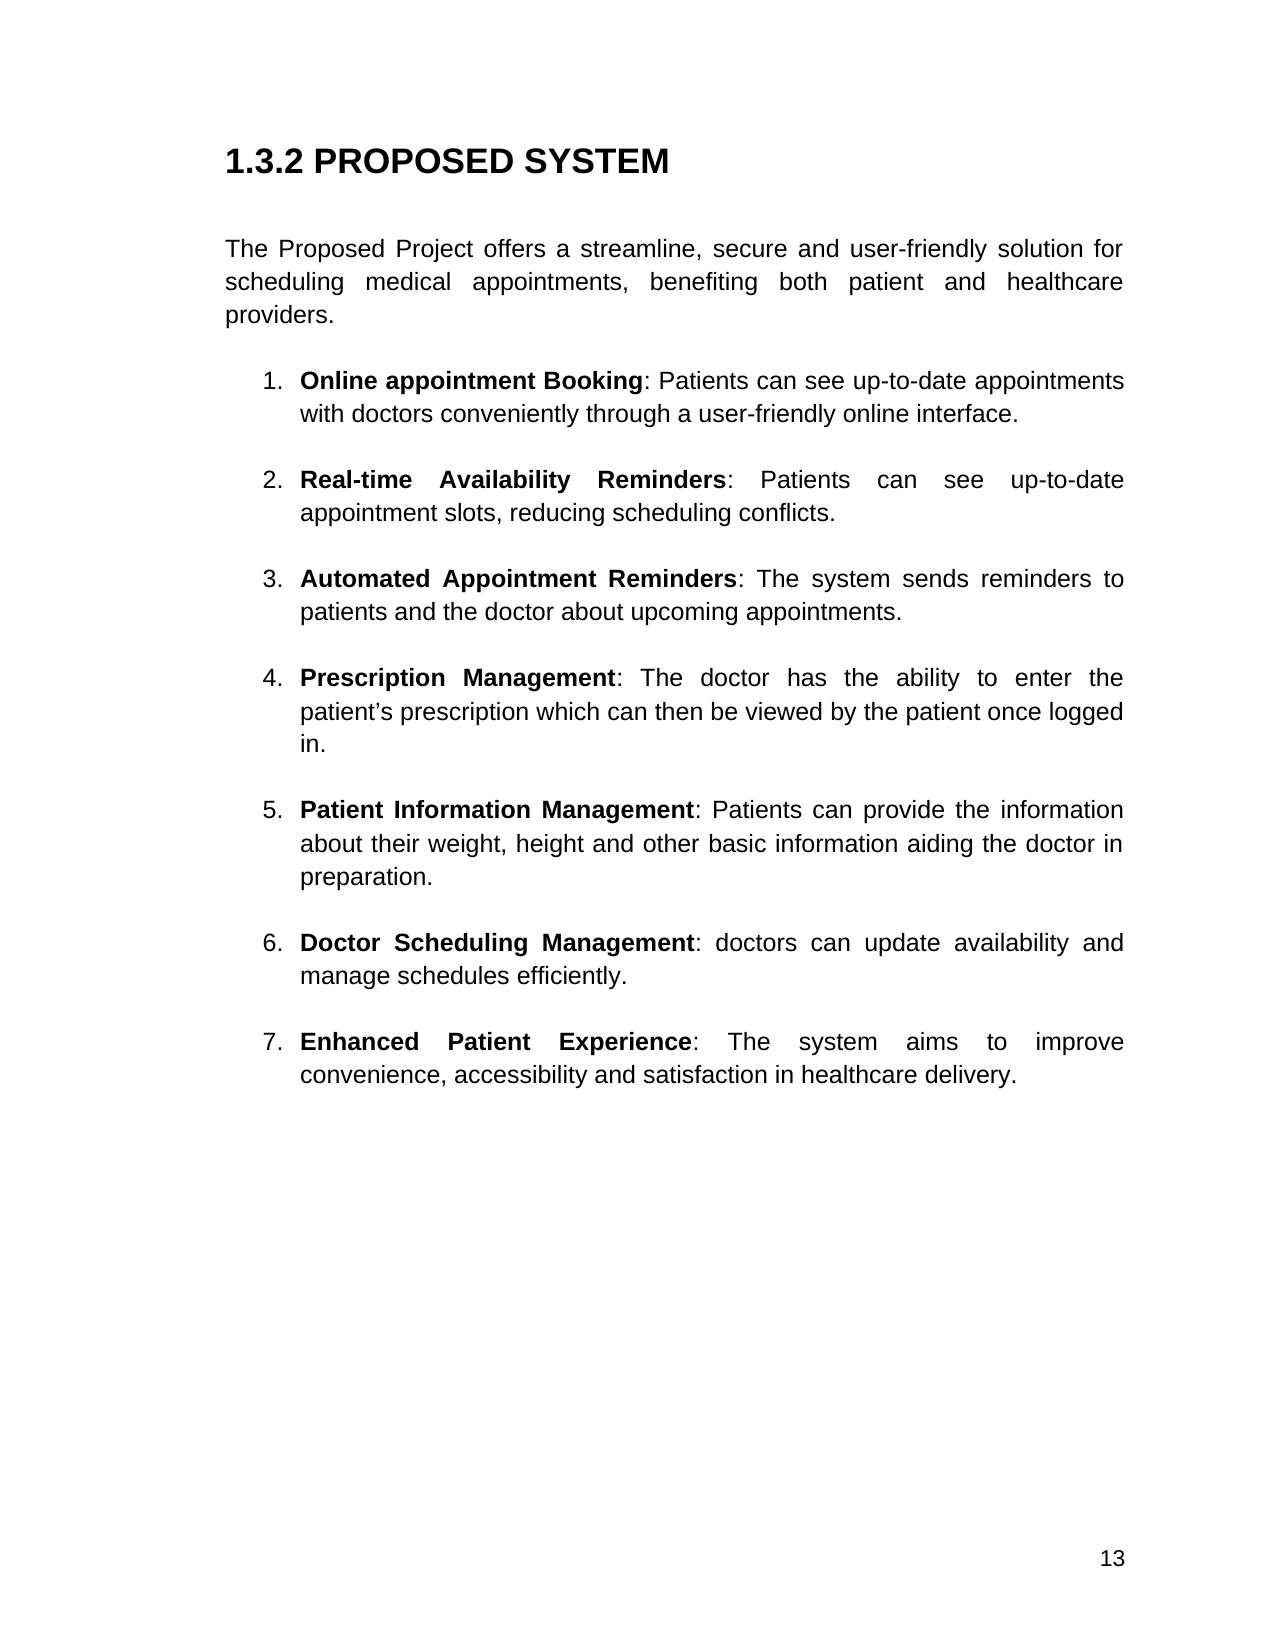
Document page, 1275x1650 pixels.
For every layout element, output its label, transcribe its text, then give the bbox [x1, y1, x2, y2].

text The Proposed Project offers a streamline, secure and user-friendly solution for scheduling medical appointments, benefiting both patient and healthcare providers. [225, 234, 1125, 329]
text 1.3.2 PROPOSED SYSTEM [225, 141, 1125, 181]
list Patient Information Management: Patients can provide the information about their weight, height and other basic information aiding the doctor in preparation. [262, 796, 1125, 890]
list Doctor Scheduling Management: doctors can update availability and manage schedules efficiently. [262, 928, 1125, 989]
list Automated Appointment Reminders: The system sends reminders to patients and the doctor about upcoming appointments. [262, 564, 1125, 626]
list Real-time Availability Reminders: Patients can see up-to-date appointment slots, reducing scheduling conflicts. [262, 465, 1125, 527]
list Online appointment Booking: Patients can see up-to-date appointments with doctors conveniently through a user-friendly online interface. [262, 366, 1125, 428]
list Prescription Management: The doctor has the ability to enter the patient’s prescription which can then be viewed by the patient once logged in. [262, 663, 1125, 758]
list Enhanced Patient Experience: The system aims to improve convenience, accessibility and satisfaction in healthcare delivery. [262, 1027, 1125, 1088]
